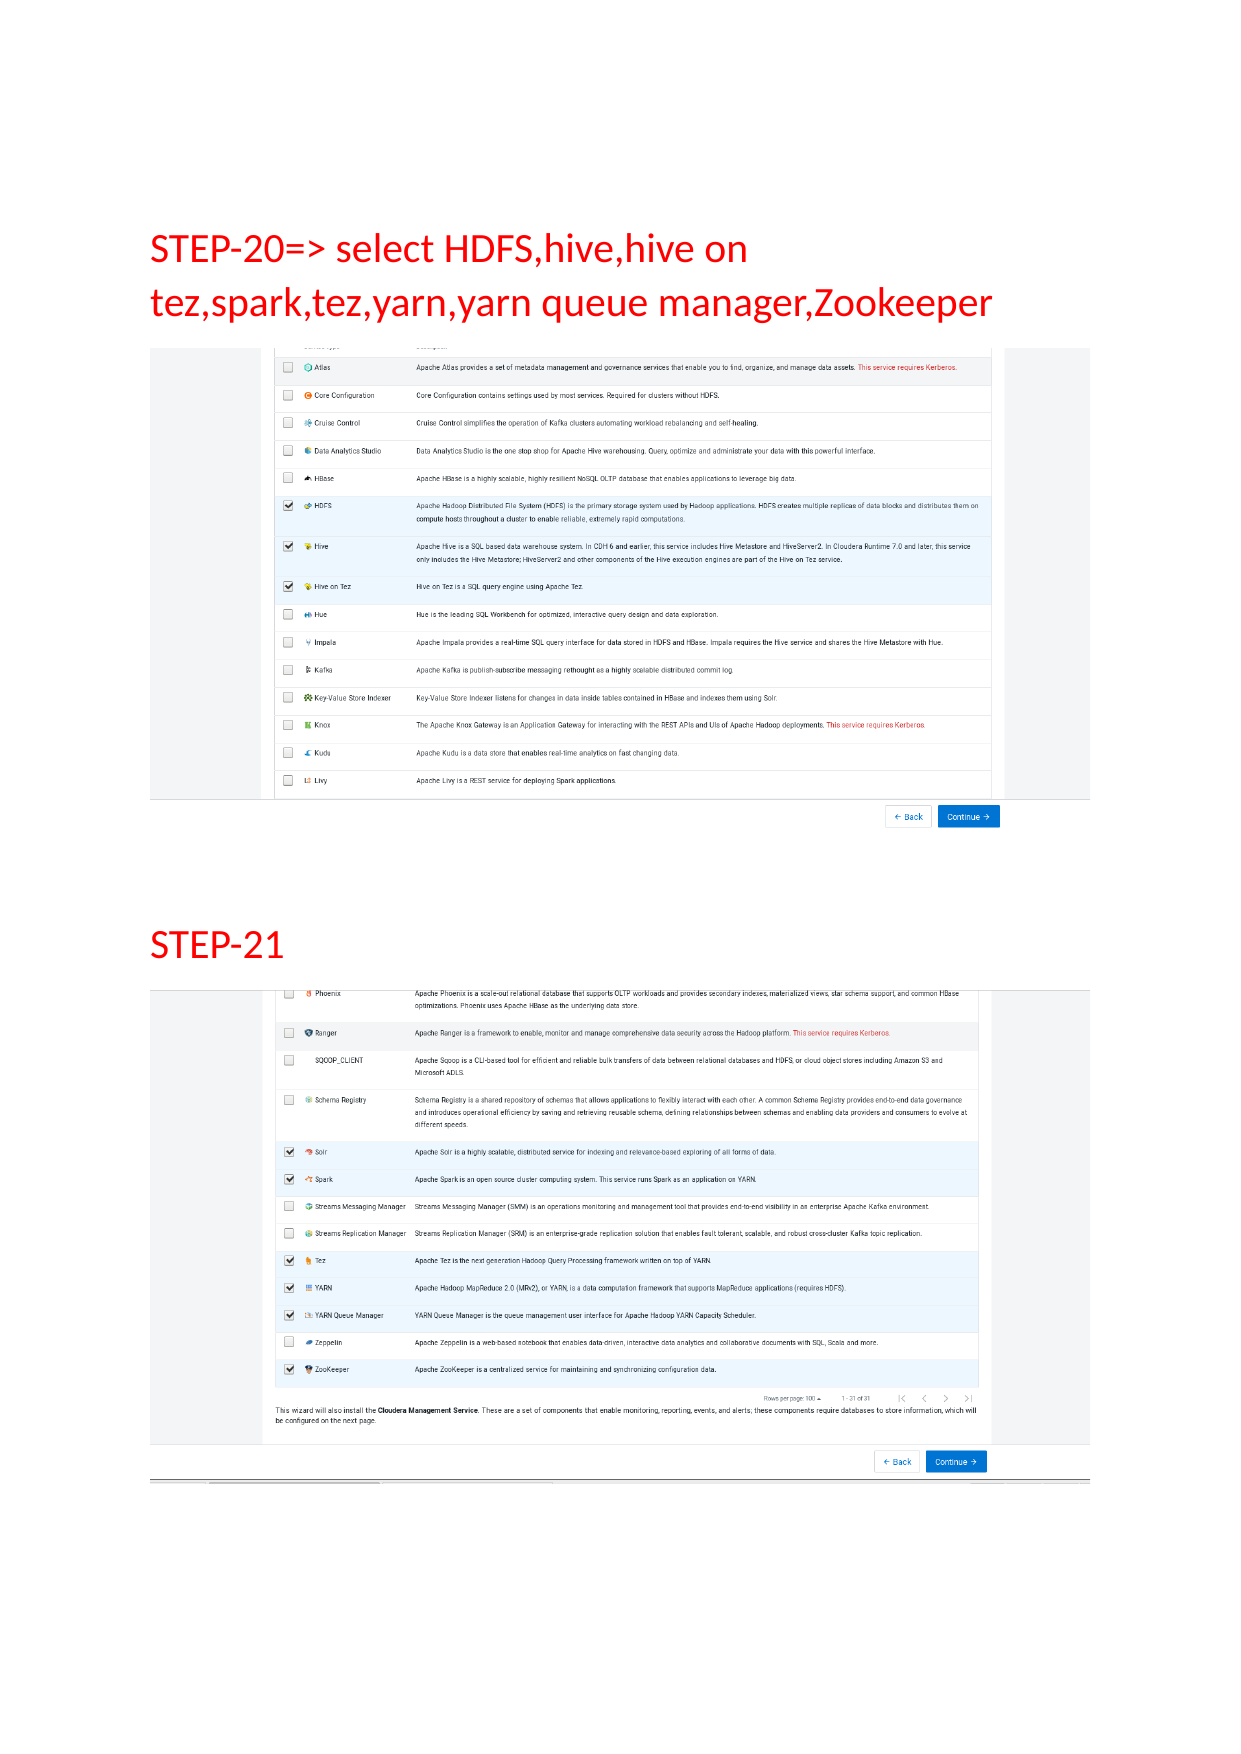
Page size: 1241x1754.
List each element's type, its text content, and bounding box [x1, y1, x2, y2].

picture [150, 348, 1091, 828]
text STEP-20=> select HDFS,hive,hive on tez,spark,tez,yarn,yarn queue manager,Zookeeper [150, 222, 1090, 327]
text STEP-21 [150, 918, 1090, 969]
picture [150, 990, 1091, 1484]
